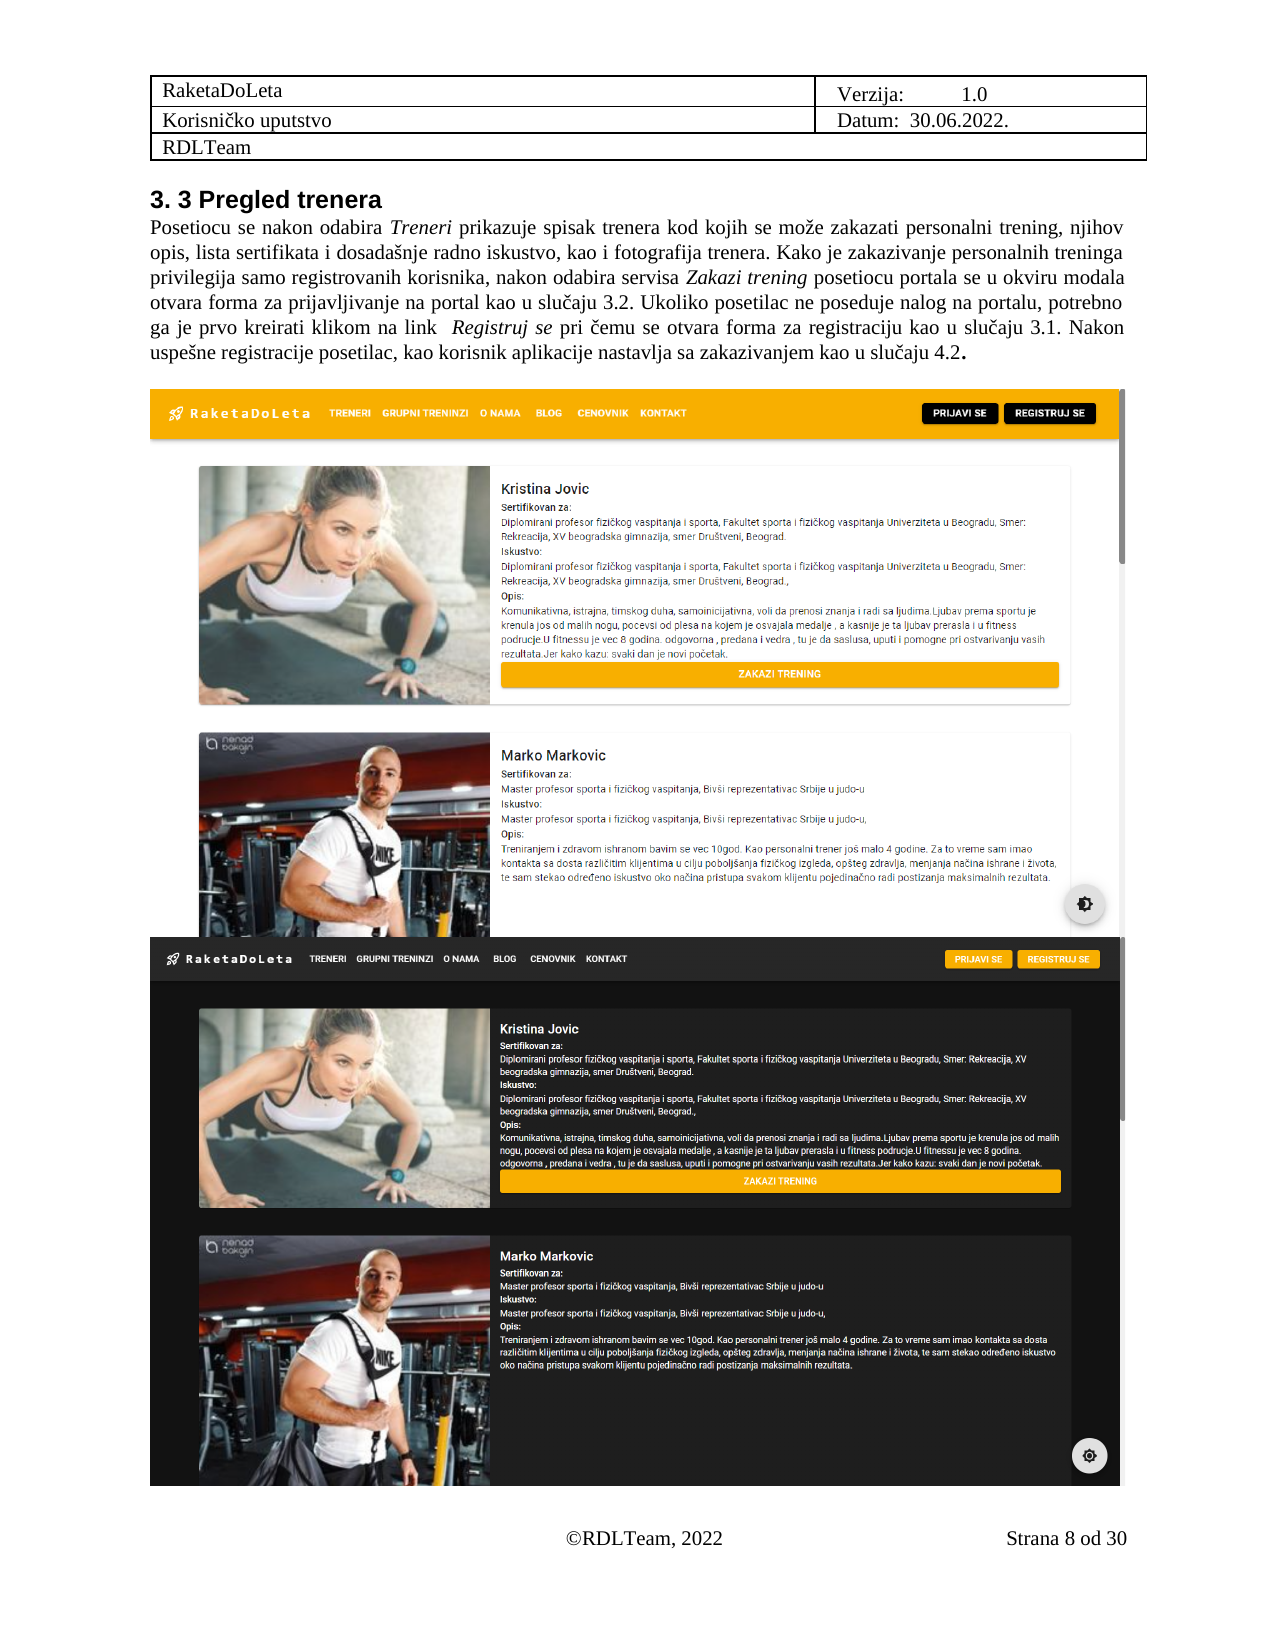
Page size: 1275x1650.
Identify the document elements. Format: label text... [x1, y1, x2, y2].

text 3. 3 Pregled trenera [150, 185, 1125, 214]
text Posetiocu se nakon odabira Treneri prikazuje spisak trenera kod kojih se može zakazati personalni trening, njihov opis, lista sertifikata i dosadašnje radno iskustvo, kao i fotografija trenera. Kako je zakazivanje personalnih treninga privilegija samo registrovanih korisnika, nakon odabira servisa Zakazi trening posetiocu portala se u okviru modala otvara forma za prijavljivanje na portal kao u slučaju 3.2. Ukoliko posetilac ne poseduje nalog na portalu, potrebno ga je prvo kreirati klikom na link Registruj se pri čemu se otvara forma za registraciju kao u slučaju 3.1. Nakon uspešne registracije posetilac, kao korisnik aplikacije nastavlja sa zakazivanjem kao u slučaju 4.2. [150, 214, 1125, 364]
picture [150, 389, 1125, 1486]
